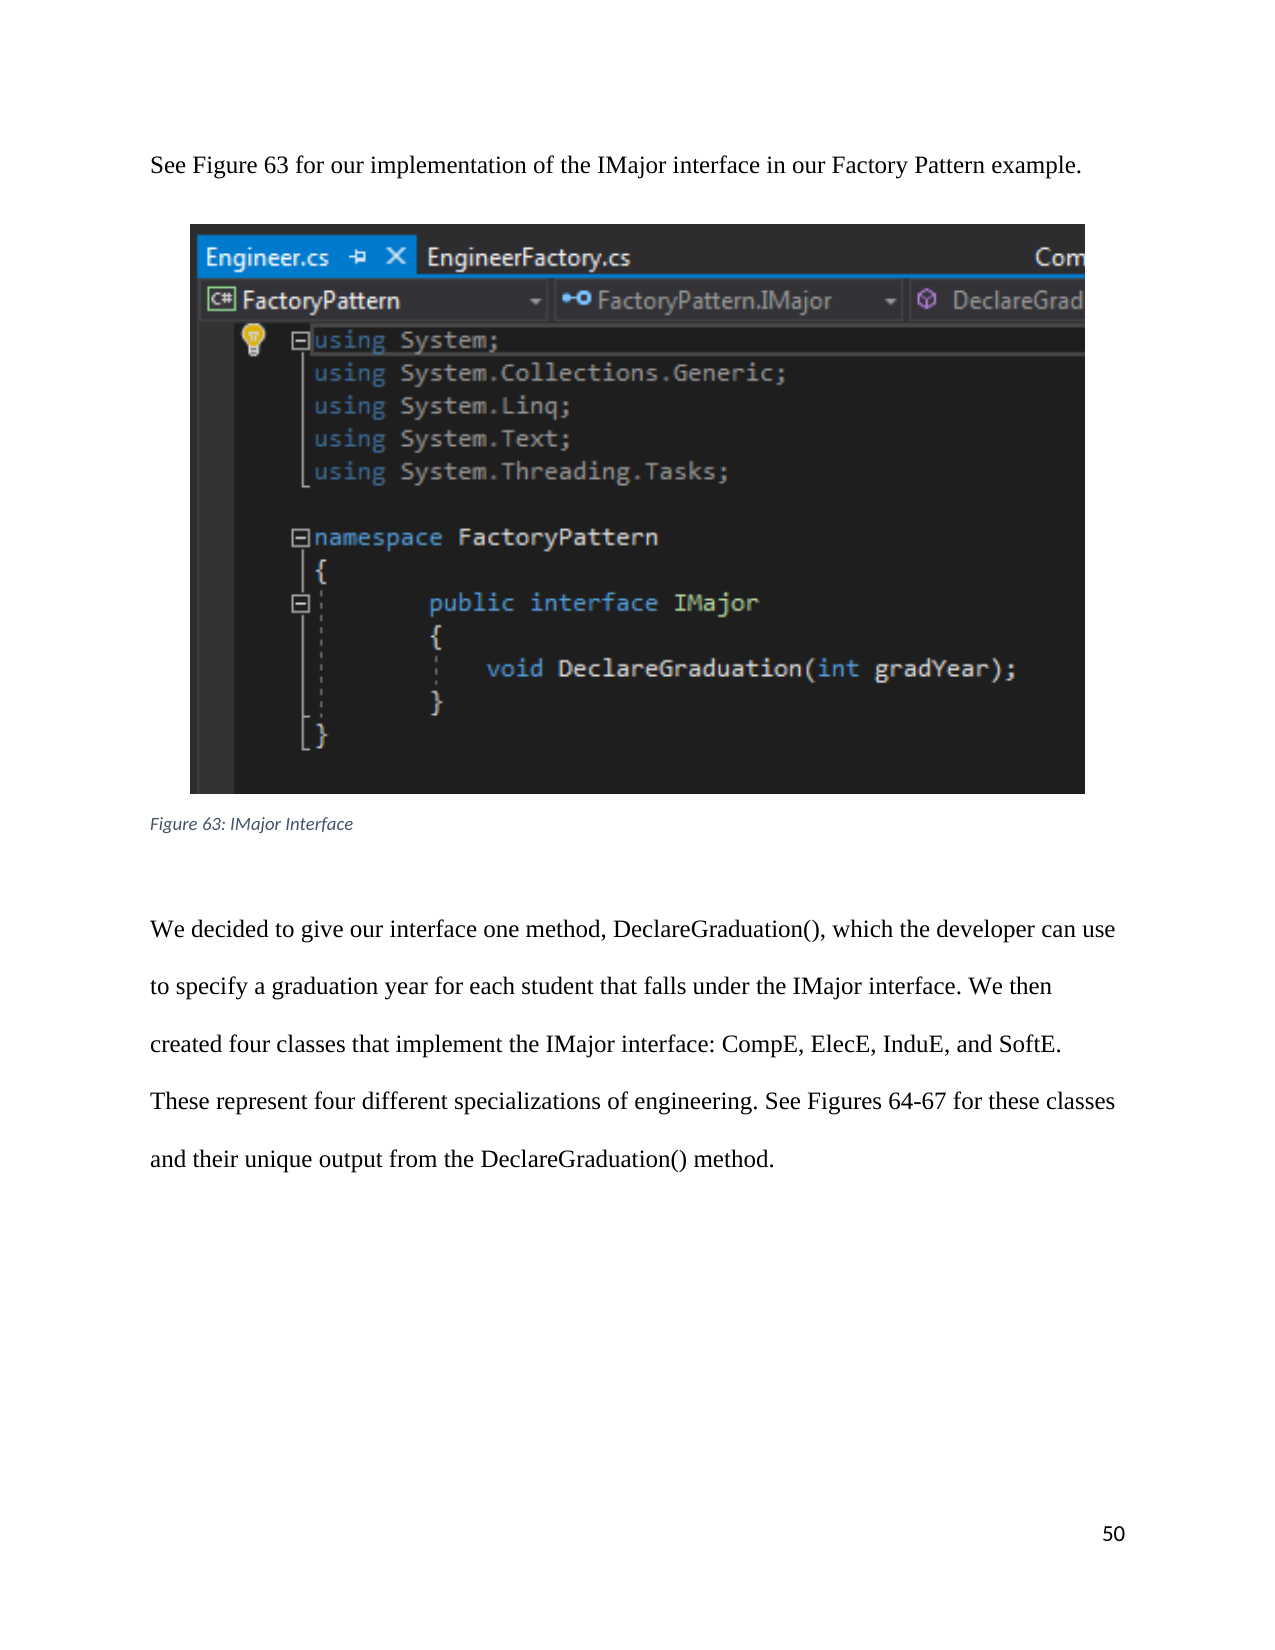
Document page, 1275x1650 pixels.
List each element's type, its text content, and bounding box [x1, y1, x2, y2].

picture [190, 224, 1085, 794]
text We decided to give our interface one method, DeclareGraduation(), which the developer can use to specify a graduation year for each student that falls under the IMajor interface. We then created four classes that implement the IMajor interface: CompE, ElecE, InduE, and SoftE. These represent four different specializations of engineering. See Figures 64-67 for these classes and their unique output from the DeclareGraduation() method. [150, 914, 1125, 1172]
text See Figure 63 for our implementation of the IMajor interface in our Factory Pattern example. [150, 150, 1125, 179]
